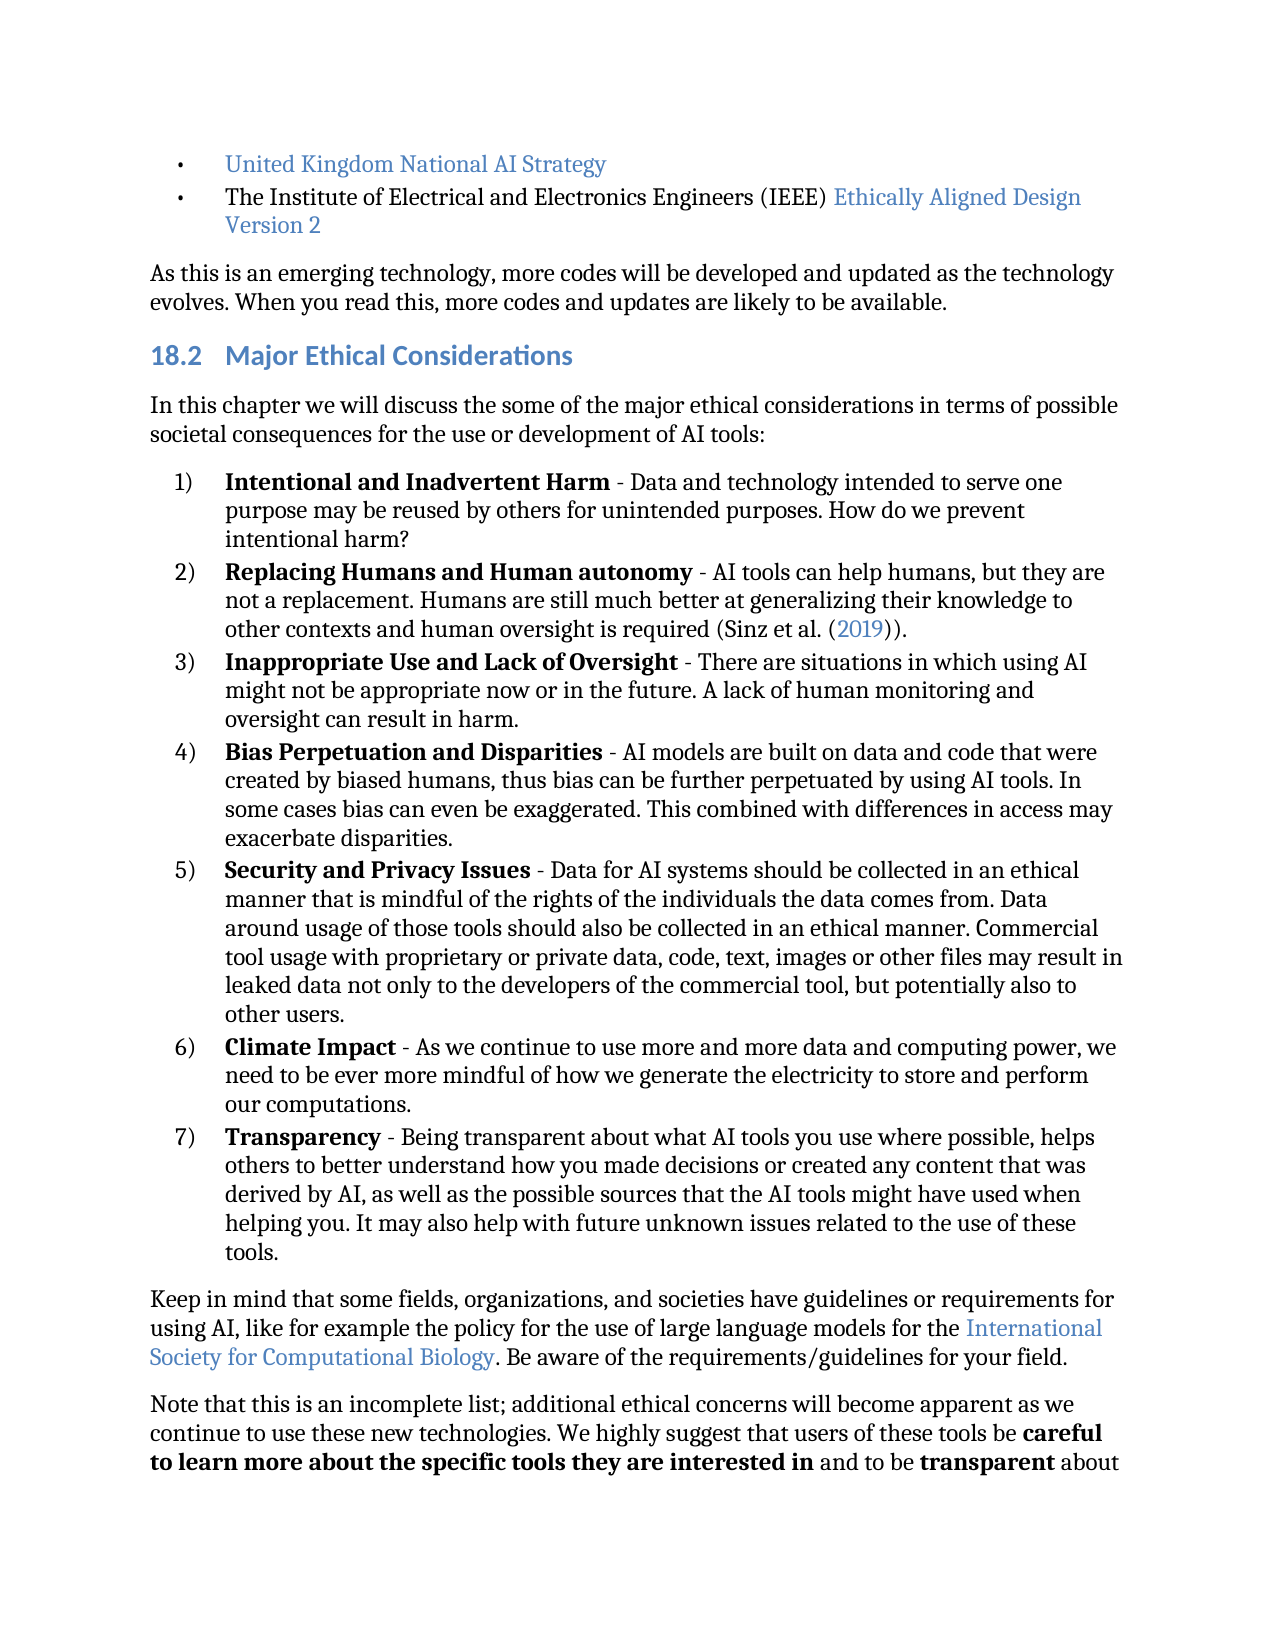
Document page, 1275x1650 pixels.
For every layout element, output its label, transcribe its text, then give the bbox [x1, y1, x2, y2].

text As this is an emerging technology, more codes will be developed and updated as the technology evolves. When you read this, more codes and updates are likely to be available. [150, 259, 1125, 316]
text In this chapter we will discuss the some of the major ethical considerations in terms of possible societal consequences for the use or development of AI tools: [150, 391, 1125, 449]
list Bias Perpetuation and Disparities - AI models are built on data and code that were created by biased humans, thus bias can be further perpetuated by using AI tools. In some cases bias can even be exaggerated. This combined with differences in access may exacerbate disparities. [175, 738, 1125, 853]
list Climate Impact - As we continue to use more and more data and computing power, we need to be ever more mindful of how we generate the electricity to store and perform our computations. [175, 1033, 1125, 1119]
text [150, 1390, 1125, 1476]
list Security and Privacy Issues - Data for AI systems should be collected in an ethical manner that is mindful of the rights of the individuals the data comes from. Data around usage of those tools should also be collected in an ethical manner. Commercial tool usage with proprietary or private data, code, text, images or other files may result in leaked data not only to the developers of the commercial tool, but potentially also to other users. [175, 856, 1125, 1029]
list Intentional and Inadvertent Harm - Data and technology intended to serve one purpose may be reused by others for unintended purposes. How do we prevent intentional harm? [175, 468, 1125, 554]
list The Institute of Electrical and Electronics Engineers (IEEE) Ethically Aligned Design Version 2 [175, 182, 1125, 240]
list United Kingdom National AI Strategy [175, 150, 1125, 179]
list Inappropriate Use and Lack of Oversight - There are situations in which using AI might not be appropriate now or in the future. A lack of human monitoring and oversight can result in harm. [175, 648, 1125, 734]
list Replacing Humans and Human autonomy - AI tools can help humans, but they are not a replacement. Humans are still much better at generalizing their knowledge to other contexts and human oversight is required (Sinz et al. (2019)). [175, 558, 1125, 644]
list Transparency - Being transparent about what AI tools you use where possible, helps others to better understand how you made decisions or created any content that was derived by AI, as well as the possible sources that the AI tools might have used when helping you. It may also help with future unknown issues related to the use of these tools. [175, 1123, 1125, 1266]
text Keep in mind that some fields, organizations, and societies have guidelines or requirements for using AI, like for example the policy for the use of large language models for the International Society for Computational Biology. Be aware of the requirements/guidelines for your field. [150, 1285, 1125, 1371]
subtitle 18.2 Major Ethical Considerations [150, 337, 1125, 373]
